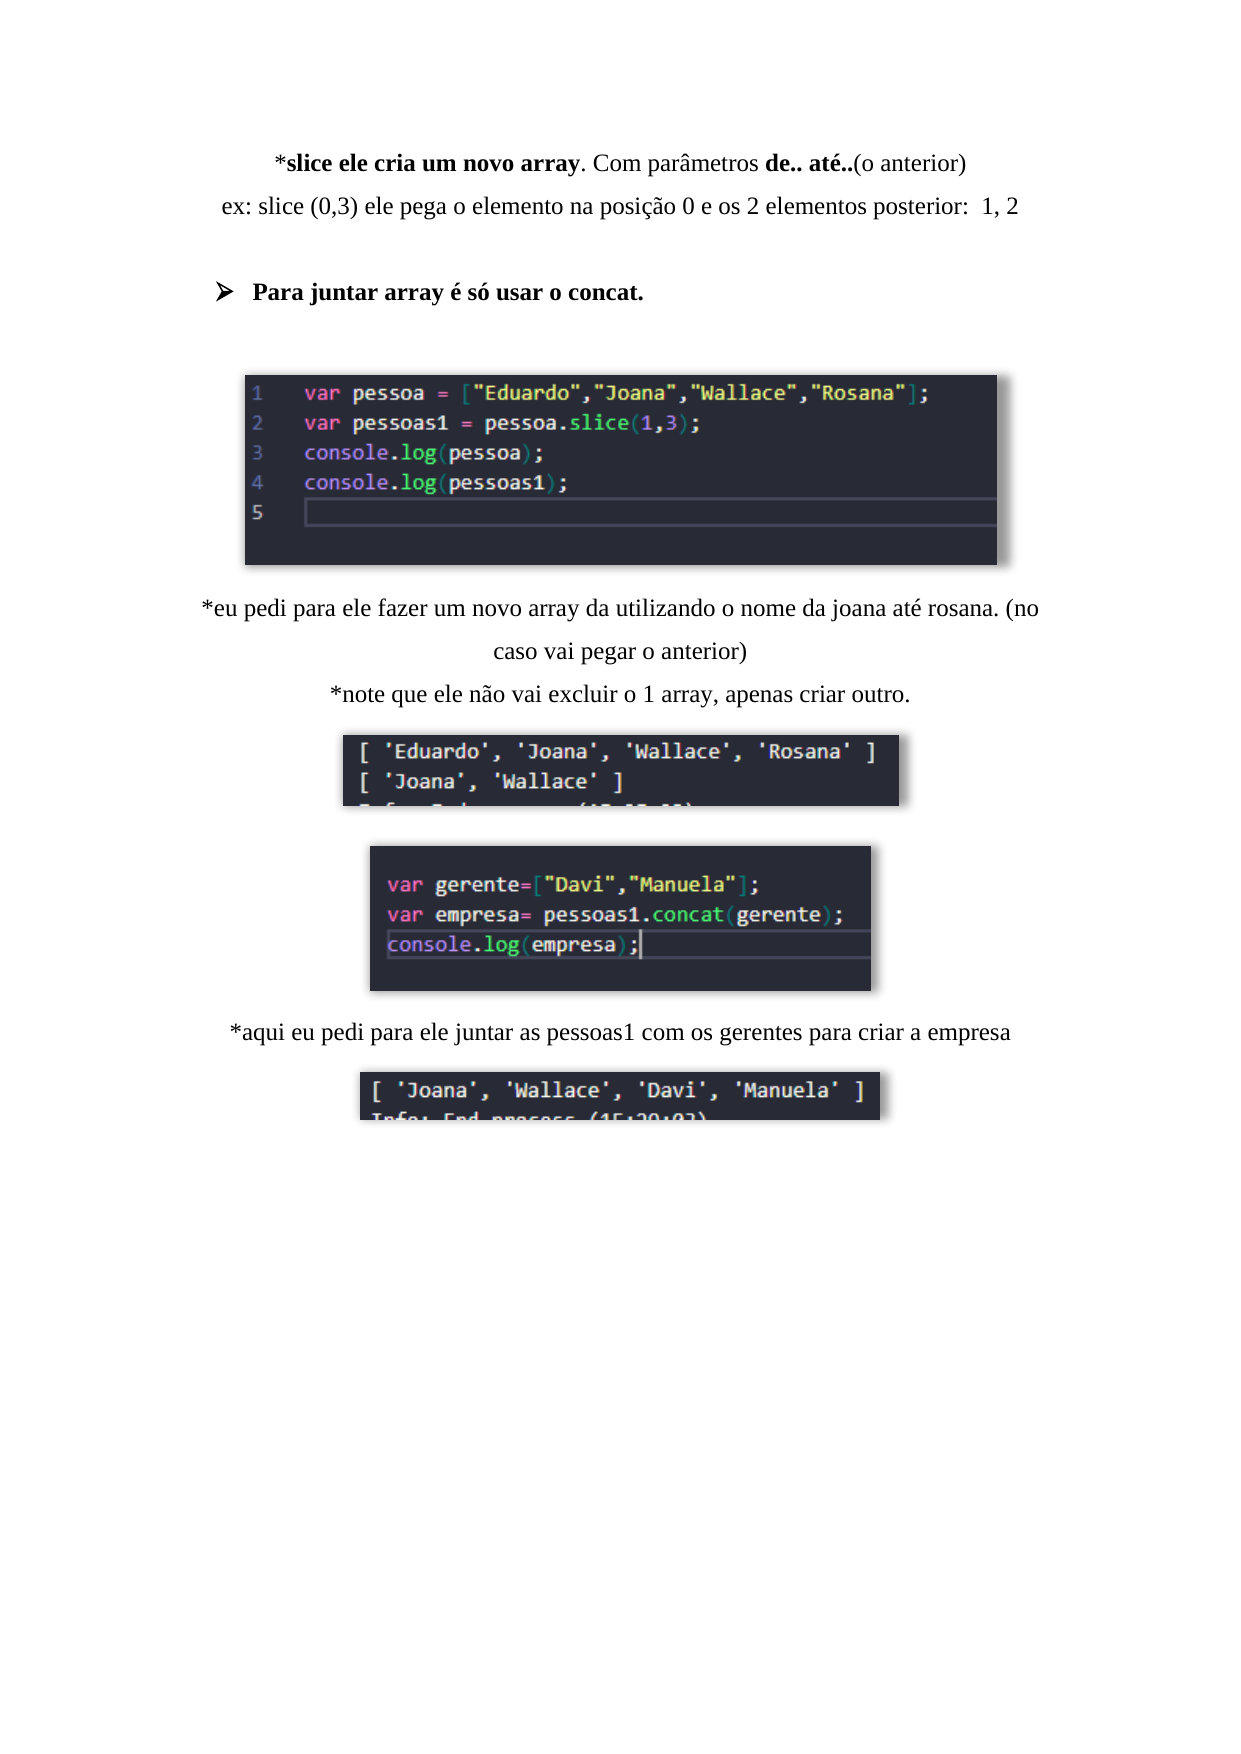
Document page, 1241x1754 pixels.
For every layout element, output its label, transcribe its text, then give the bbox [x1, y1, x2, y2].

text *eu pedi para ele fazer um novo array da utilizando o nome da joana até rosana. (no caso vai pegar o anterior) [177, 593, 1063, 665]
text *note que ele não vai excluir o 1 array, apenas criar outro. [177, 679, 1063, 708]
list Para juntar array é só usar o concat. [215, 277, 1063, 306]
picture [360, 1072, 880, 1120]
picture [370, 846, 871, 991]
text *aqui eu pedi para ele juntar as pessoas1 com os gerentes para criar a empresa [177, 1017, 1063, 1046]
text *slice ele cria um novo array. Com parâmetros de.. até..(o anterior) ex: slice (0,3) ele pega o elemento na posição 0 e os 2 elementos posterior: 1, 2 [177, 148, 1063, 219]
picture [343, 735, 899, 806]
picture [245, 375, 997, 565]
